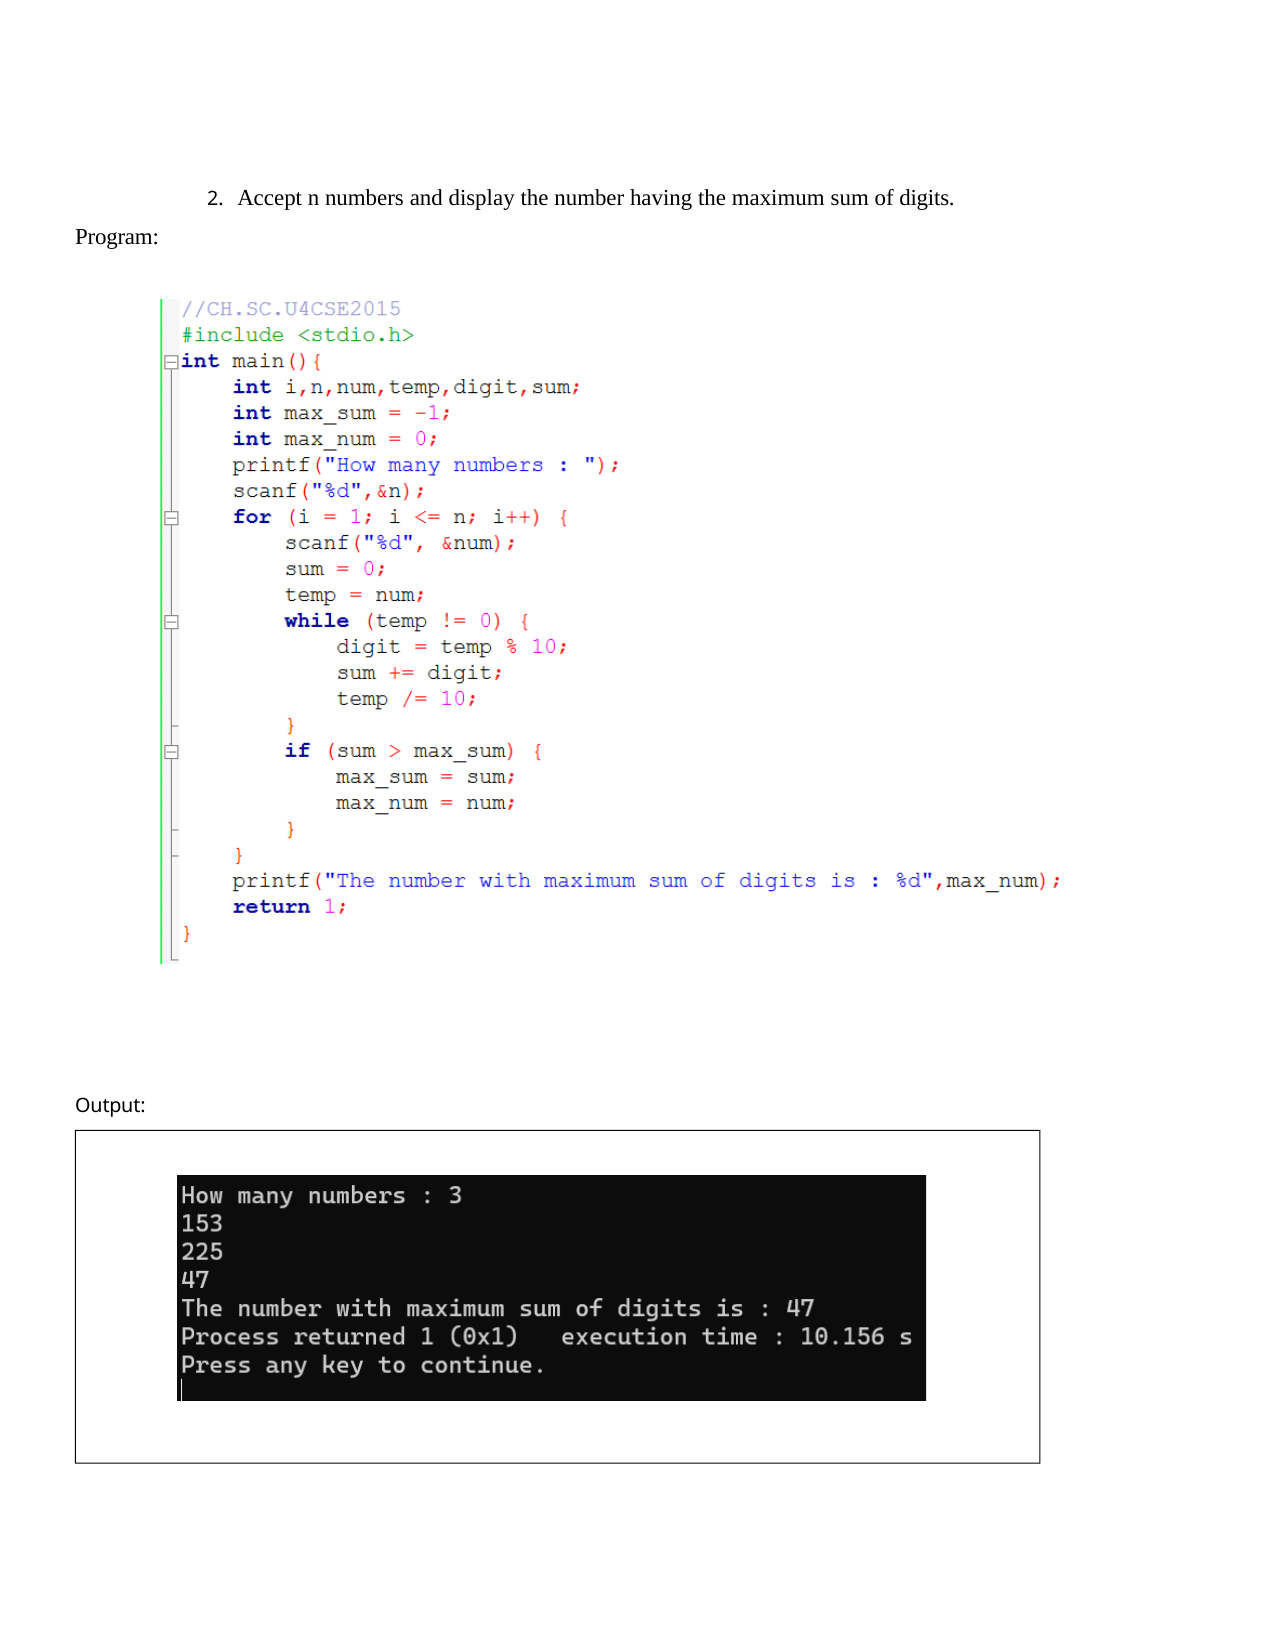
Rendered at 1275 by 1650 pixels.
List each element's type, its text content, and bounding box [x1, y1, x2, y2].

text Program: [75, 223, 1275, 249]
list Accept n numbers and display the number having the maximum sum of digits. [207, 184, 1275, 211]
picture [159, 299, 1081, 962]
text Output: [75, 1091, 1275, 1118]
picture [176, 1175, 926, 1400]
